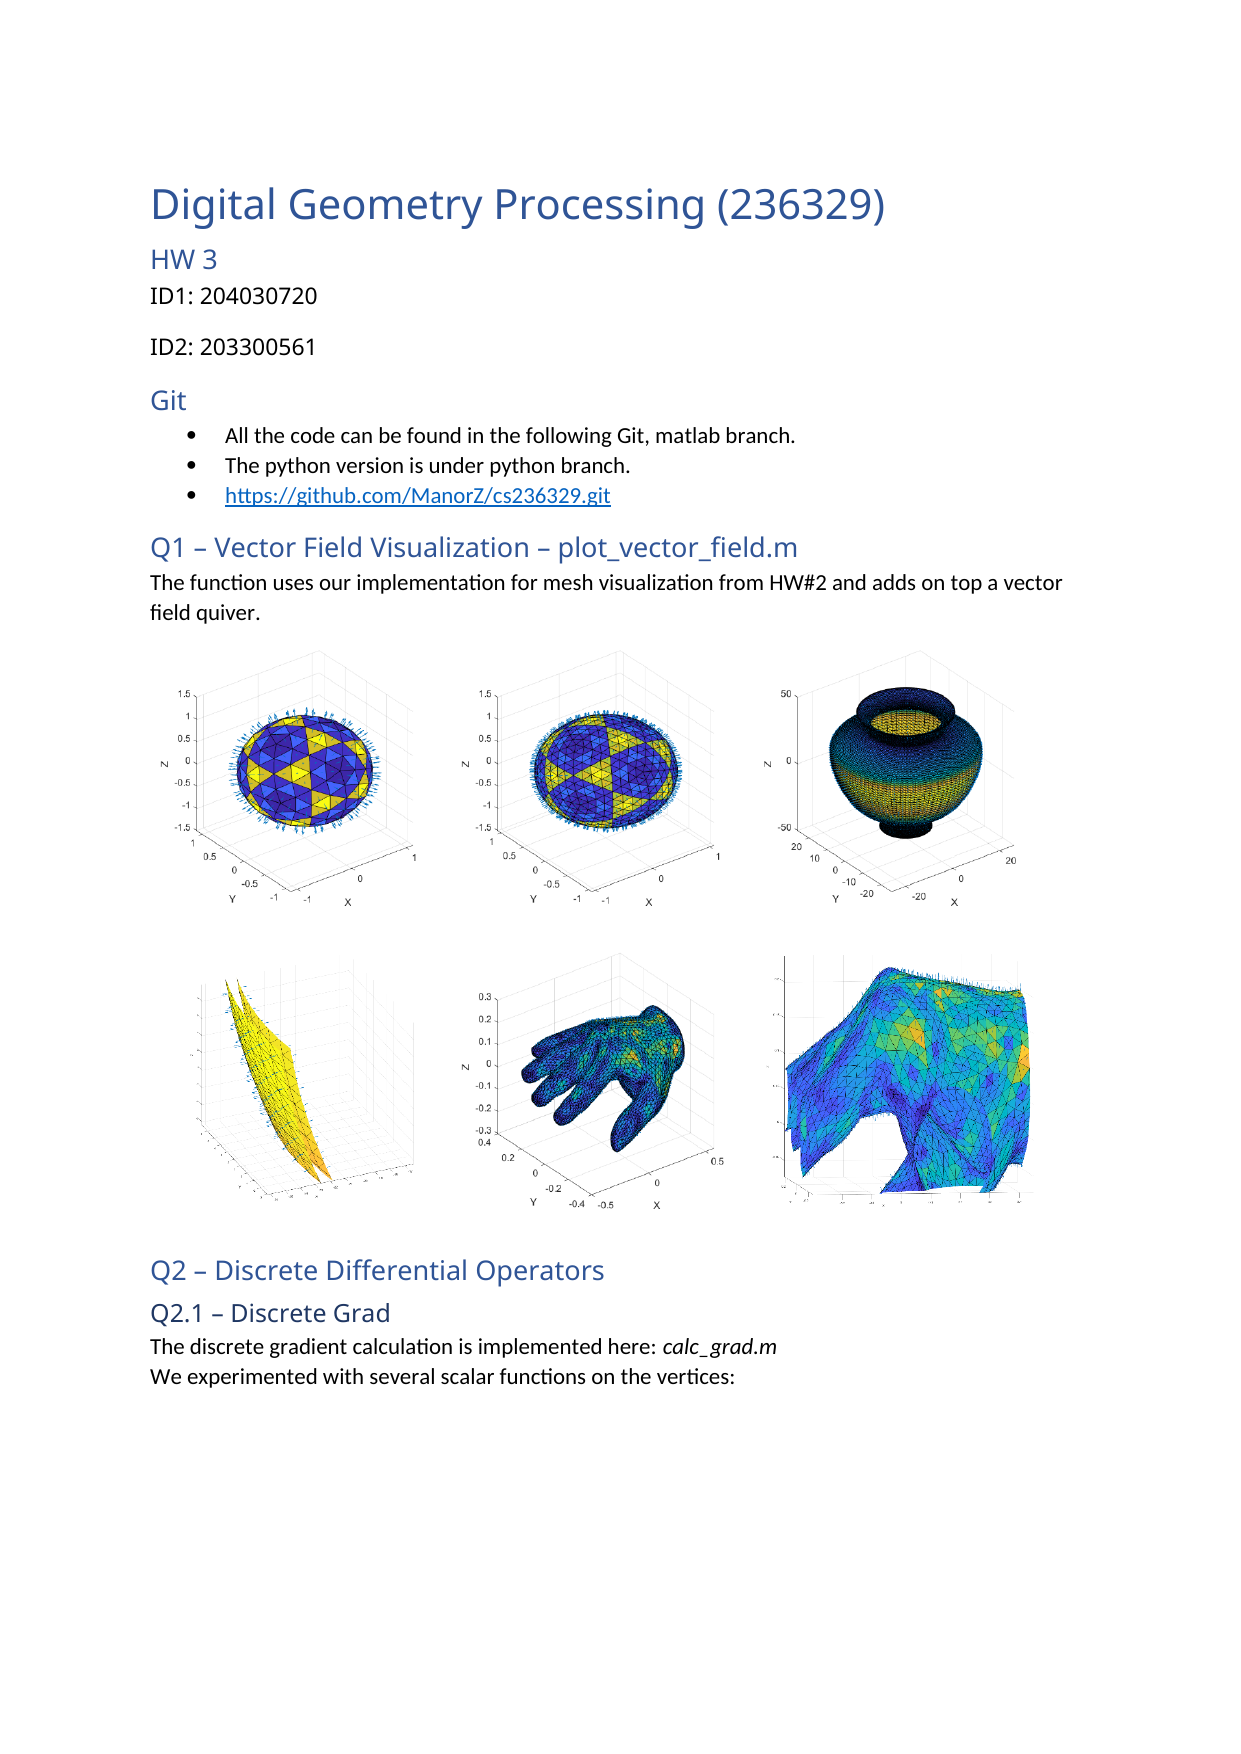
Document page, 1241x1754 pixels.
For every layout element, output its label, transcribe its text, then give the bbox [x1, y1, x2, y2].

picture [751, 931, 1047, 1227]
subtitle Q2 – Discrete Differential Operators [150, 1251, 1090, 1288]
subtitle HW 3 [150, 240, 1090, 277]
text ID1: 204030720 [150, 280, 1090, 311]
picture [150, 628, 446, 924]
picture [150, 931, 446, 1227]
text The discrete gradient calculation is implemented here: calc_grad.m We experimented with several scalar functions on the vertices: [150, 1332, 1090, 1390]
subtitle Q2.1 – Discrete Grad [150, 1295, 1090, 1329]
subtitle Git [150, 381, 1090, 418]
picture [450, 628, 746, 924]
text ID2: 203300561 [150, 331, 1090, 362]
list https://github.com/ManorZ/cs236329.git [187, 481, 1090, 509]
list All the code can be found in the following Git, matlab branch. [187, 421, 1090, 449]
list The python version is under python branch. [187, 451, 1090, 479]
subtitle Q1 – Vector Field Visualization – plot_vector_field.m [150, 528, 1090, 565]
picture [751, 628, 1047, 924]
picture [450, 931, 746, 1227]
subtitle Digital Geometry Processing (236329) [150, 175, 1090, 232]
